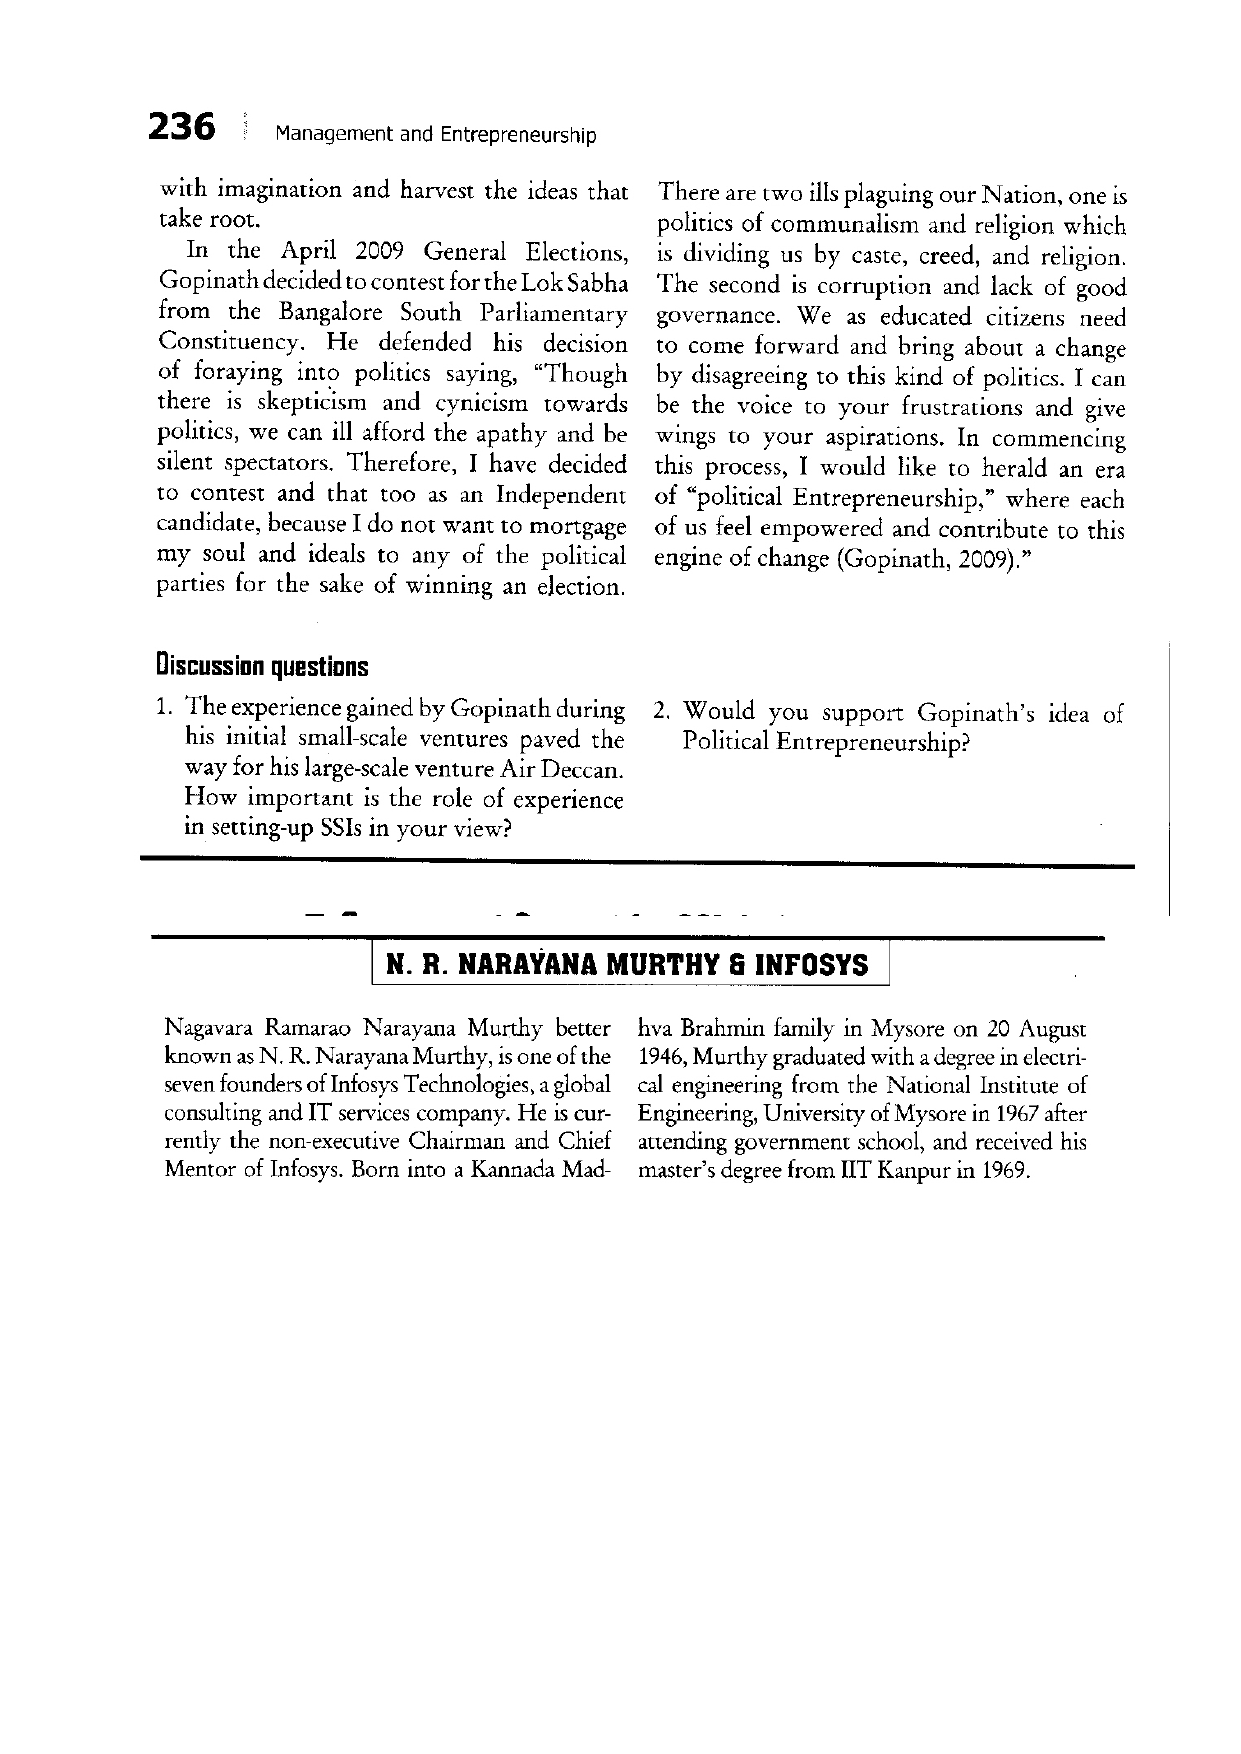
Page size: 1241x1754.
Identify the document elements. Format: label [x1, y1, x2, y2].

picture [75, 920, 1147, 1245]
picture [75, 75, 1170, 916]
